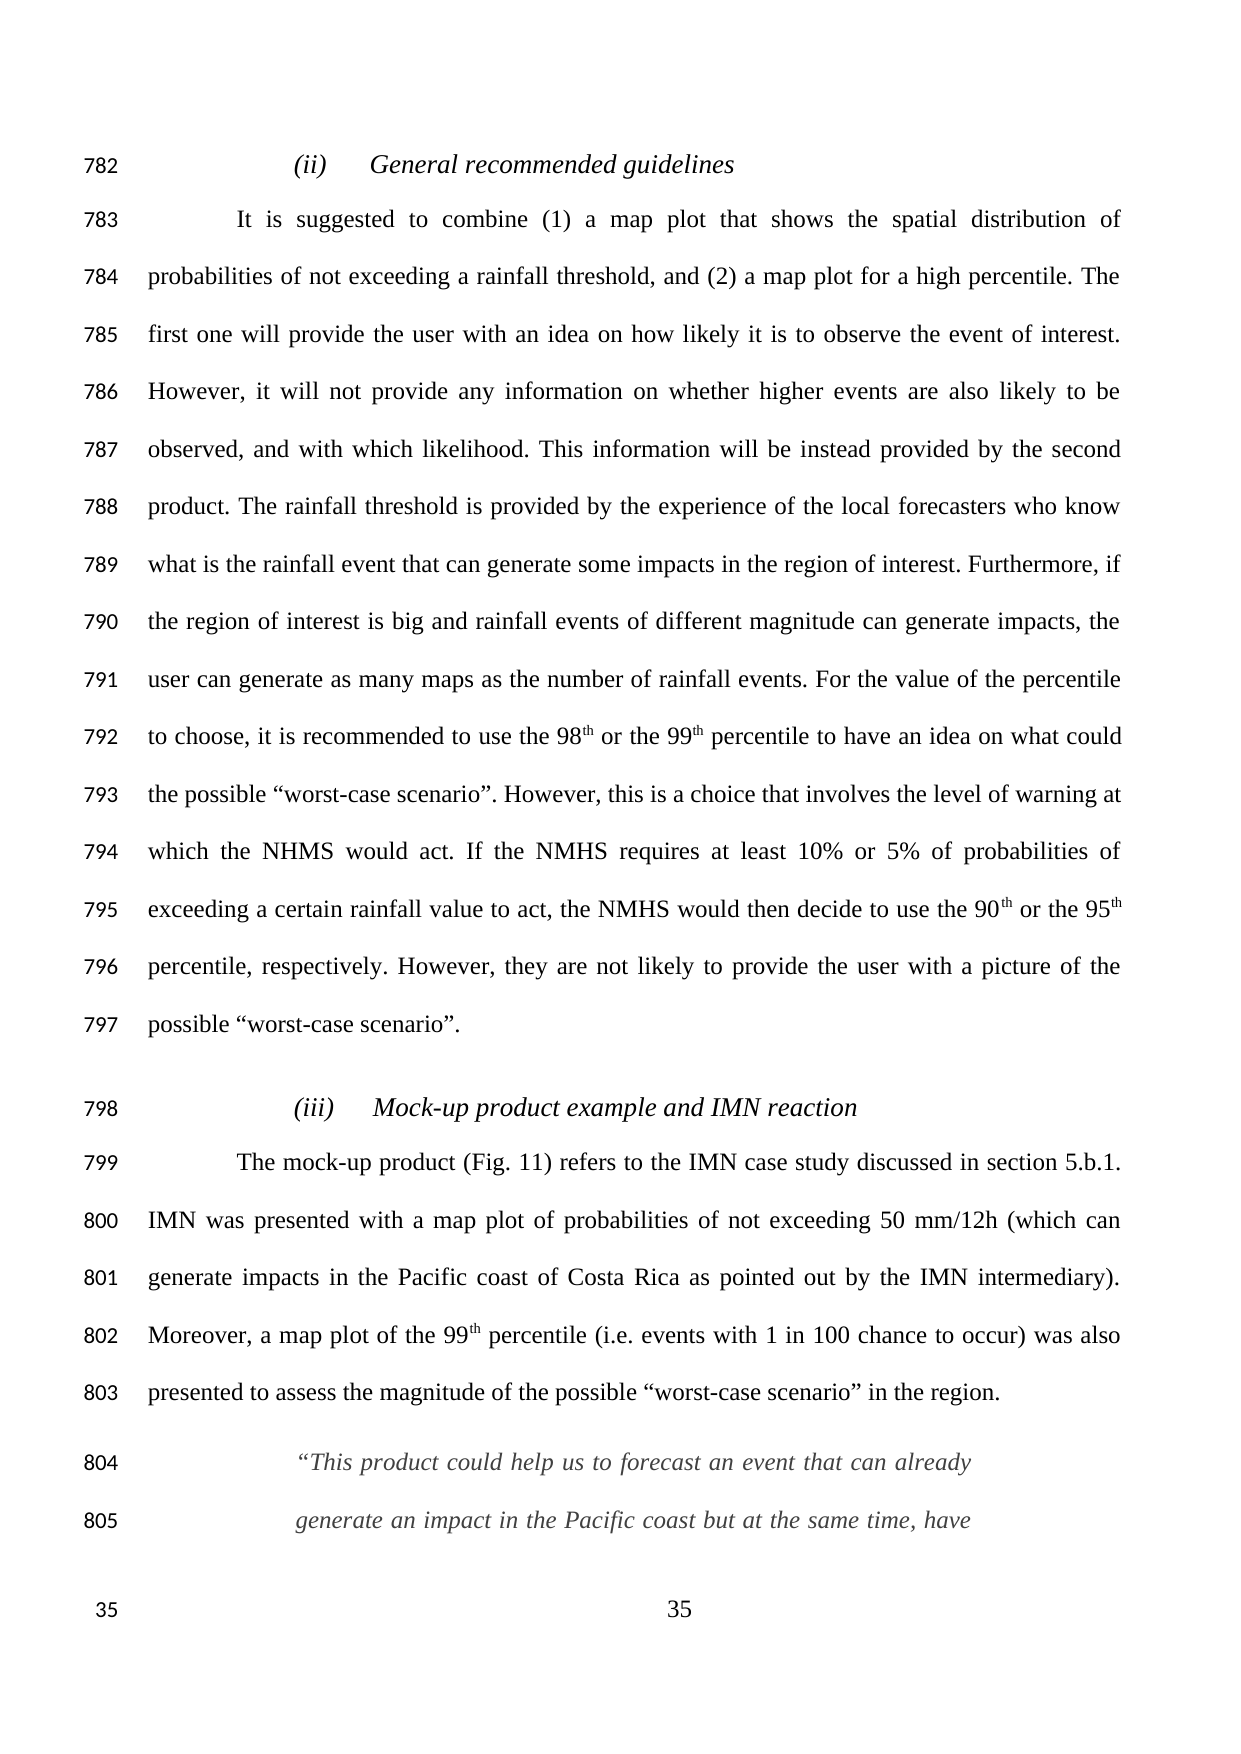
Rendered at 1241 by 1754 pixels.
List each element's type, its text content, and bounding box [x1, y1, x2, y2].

text It is suggested to combine (1) a map plot that shows the spatial distribution of probabilities of not exceeding a rainfall threshold, and (2) a map plot for a high percentile. The first one will provide the user with an idea on how likely it is to observe the event of interest. However, it will not provide any information on whether higher events are also likely to be observed, and with which likelihood. This information will be instead provided by the second product. The rainfall threshold is provided by the experience of the local forecasters who know what is the rainfall event that can generate some impacts in the region of interest. Furthermore, if the region of interest is big and rainfall events of different magnitude can generate impacts, the user can generate as many maps as the number of rainfall events. For the value of the percentile to choose, it is recommended to use the 98th or the 99th percentile to have an idea on what could the possible “worst-case scenario”. However, this is a choice that involves the level of warning at which the NHMS would act. If the NMHS requires at least 10% or 5% of probabilities of exceeding a certain rainfall value to act, the NMHS would then decide to use the 90th or the 95th percentile, respectively. However, they are not likely to provide the user with a picture of the possible “worst-case scenario”. [148, 204, 1122, 1038]
subtitle Mock-up product example and IMN reaction [293, 1091, 1122, 1122]
subtitle General recommended guidelines [293, 148, 1122, 179]
text The mock-up product (Fig. 11) refers to the IMN case study discussed in section 5.b.1. IMN was presented with a map plot of probabilities of not exceeding 50 mm/12h (which can generate impacts in the Pacific coast of Costa Rica as pointed out by the IMN intermediary). Moreover, a map plot of the 99th percentile (i.e. events with 1 in 100 chance to occur) was also presented to assess the magnitude of the possible “worst-case scenario” in the region. [148, 1147, 1122, 1406]
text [295, 1447, 974, 1534]
